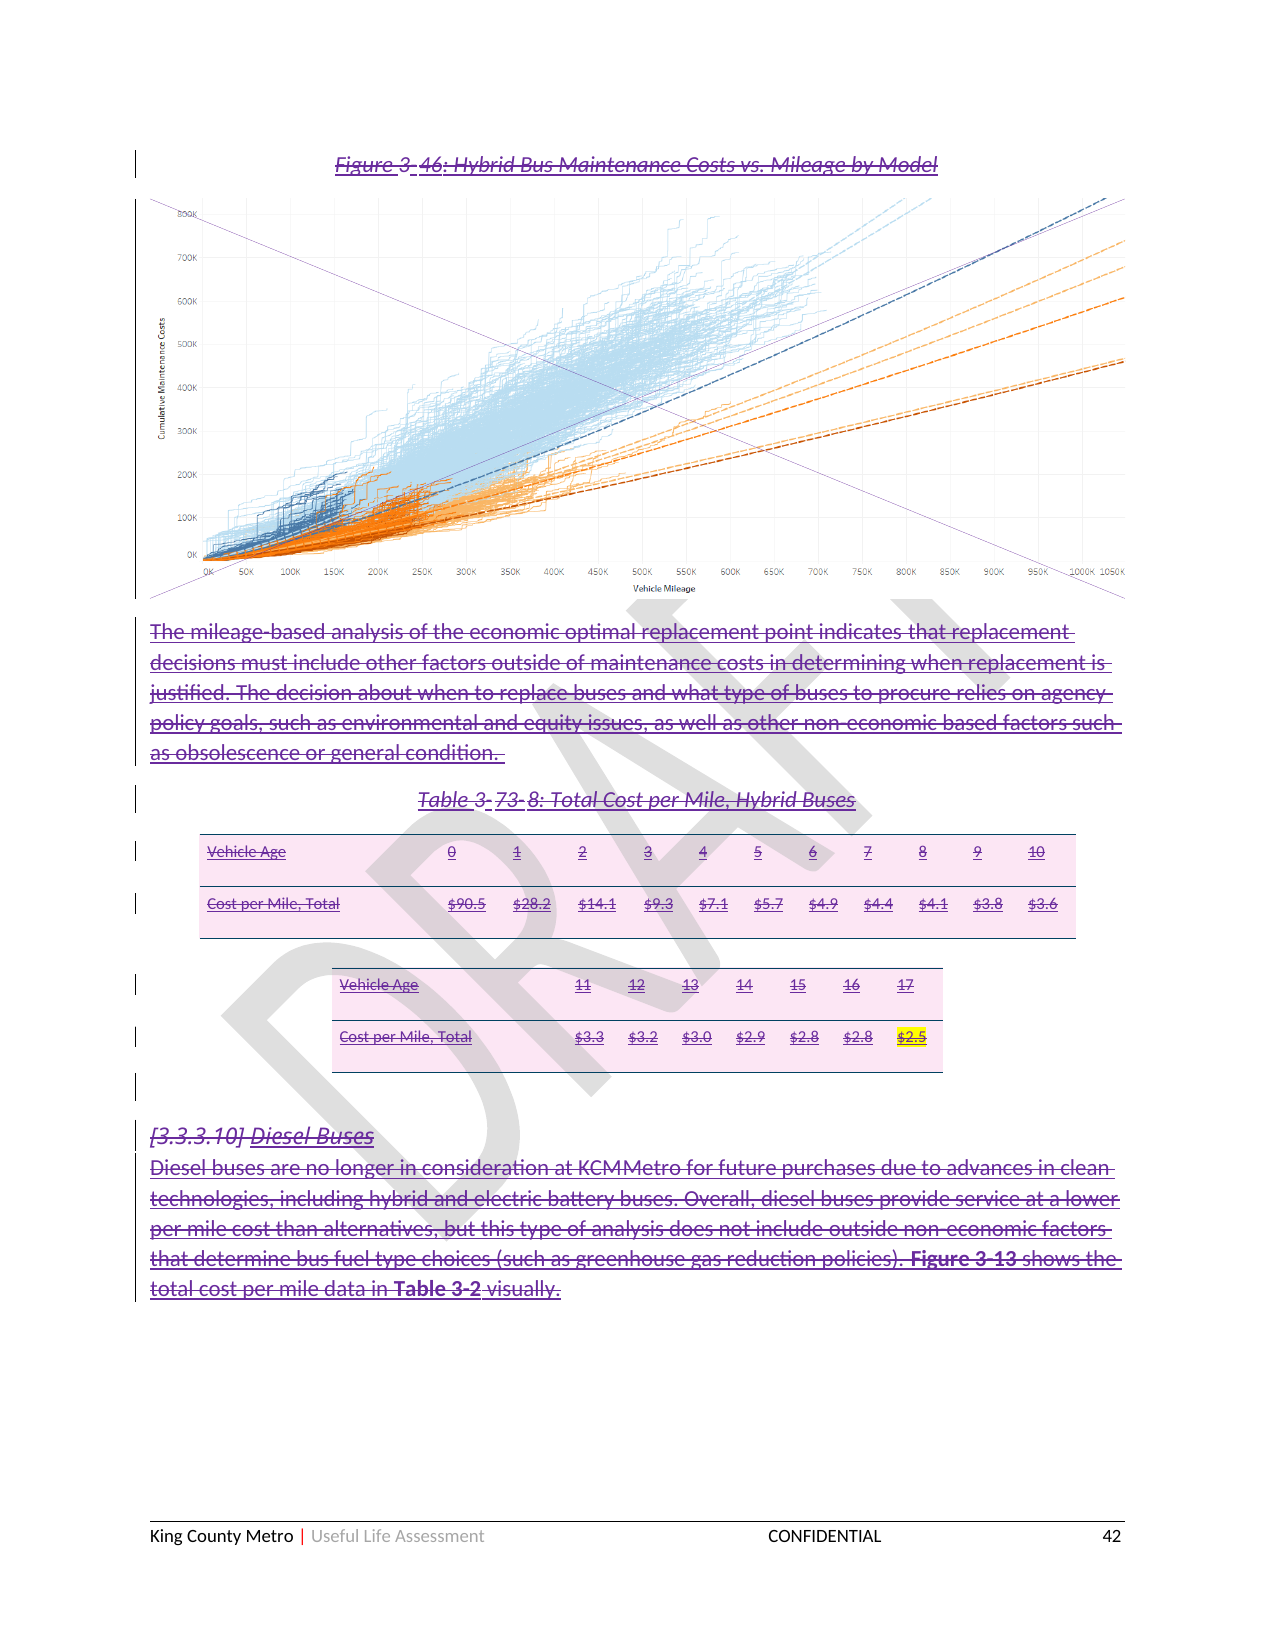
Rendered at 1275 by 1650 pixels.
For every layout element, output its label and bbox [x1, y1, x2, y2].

picture [640, 200, 1125, 597]
picture [152, 399, 1123, 599]
picture [150, 200, 635, 597]
picture [151, 198, 1124, 398]
